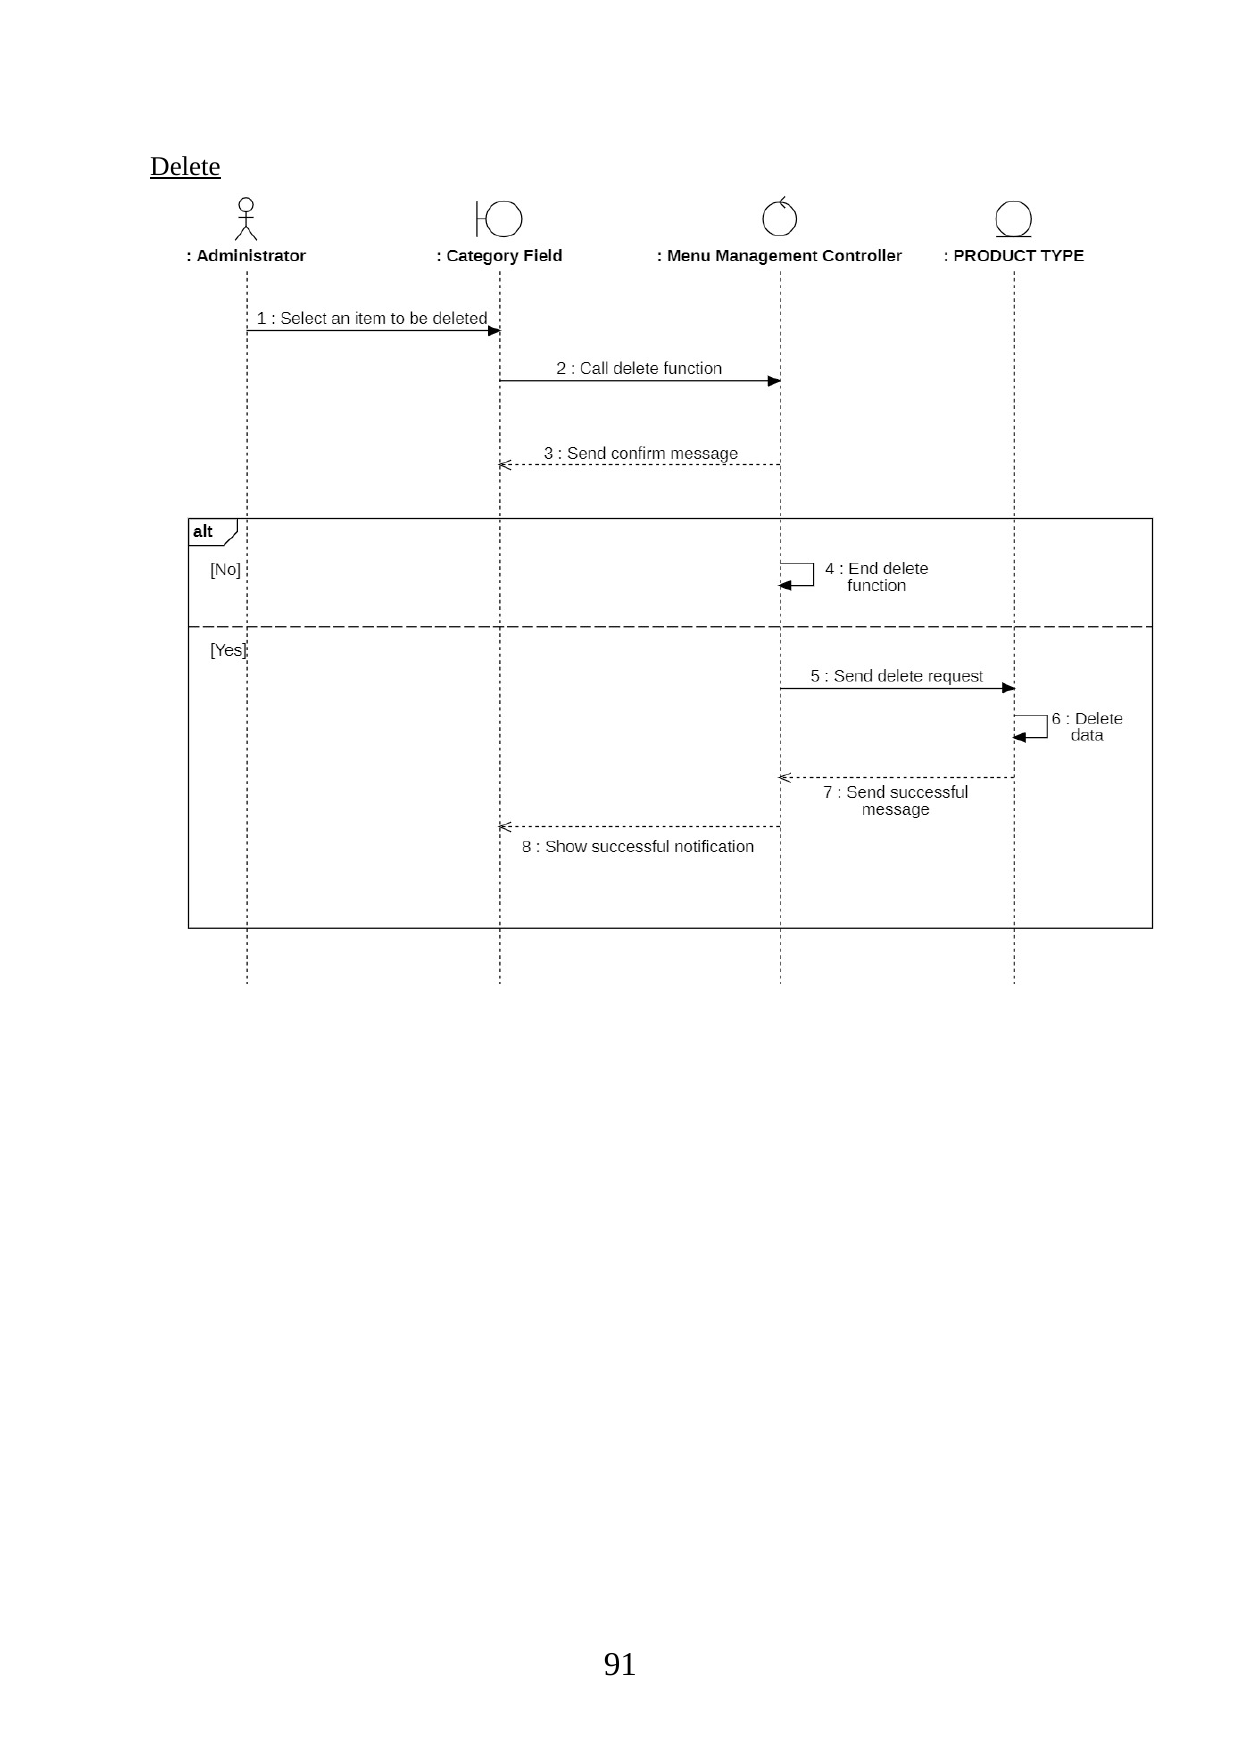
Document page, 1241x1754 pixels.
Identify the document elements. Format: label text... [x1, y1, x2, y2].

text Delete [150, 150, 1090, 181]
picture [150, 185, 1196, 1027]
